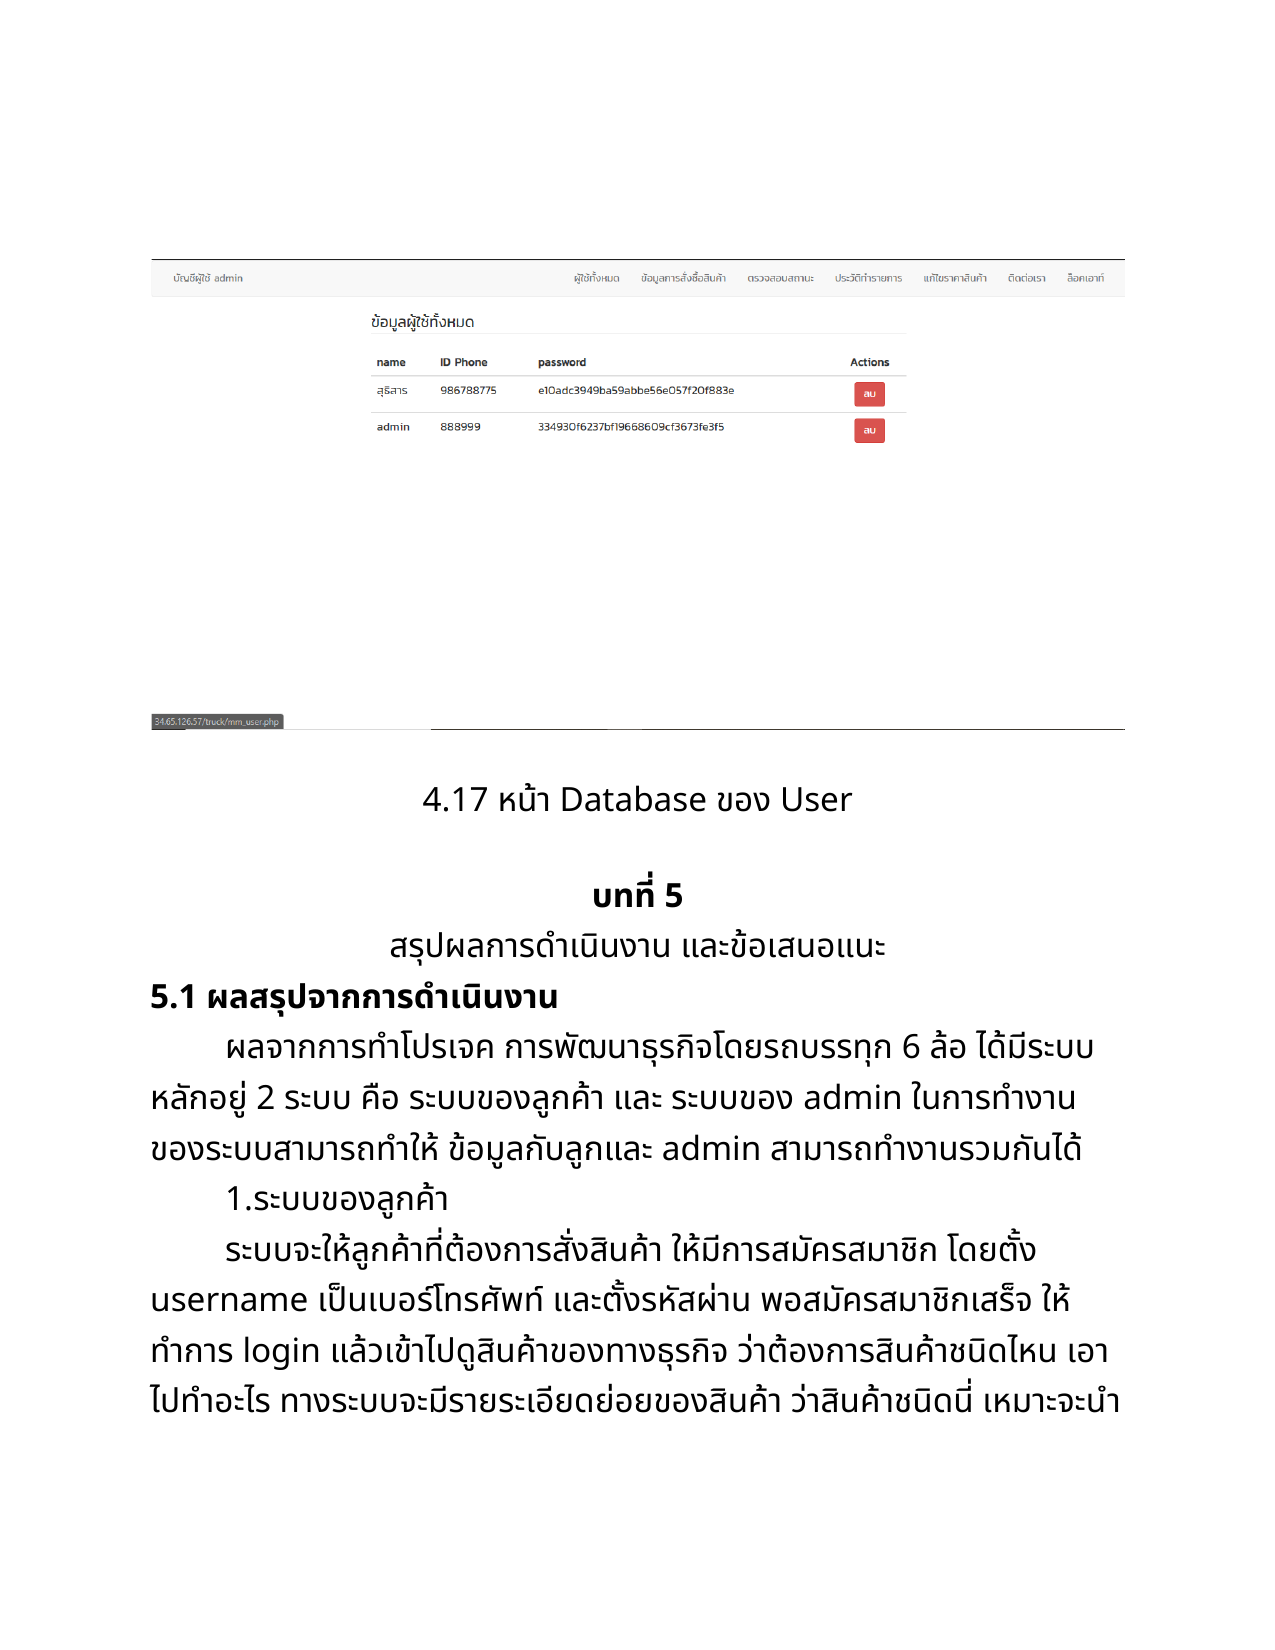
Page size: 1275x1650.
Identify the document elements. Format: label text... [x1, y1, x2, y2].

text บทที่ 5 [150, 871, 1125, 922]
text ผลจากการทำโปรเจค การพัฒนาธุรกิจโดยรถบรรทุก 6 ล้อ ได้มีระบบหลักอยู่ 2 ระบบ คือ ระบบของลูกค้า และ ระบบของ admin ในการทำงานของระบบสามารถทำให้ ข้อมูลกับลูกและ admin สามารถทำงานรวมกันได้ [150, 1023, 1125, 1175]
picture [151, 259, 1125, 730]
text สรุปผลการดำเนินงาน และข้อเสนอแนะ [150, 922, 1125, 972]
text 1.ระบบของลูกค้า [150, 1175, 1125, 1226]
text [150, 1226, 1125, 1428]
text 4.17 หน้า Database ของ User [150, 775, 1125, 826]
text 5.1 ผลสรุปจากการดำเนินงาน [150, 972, 1125, 1023]
